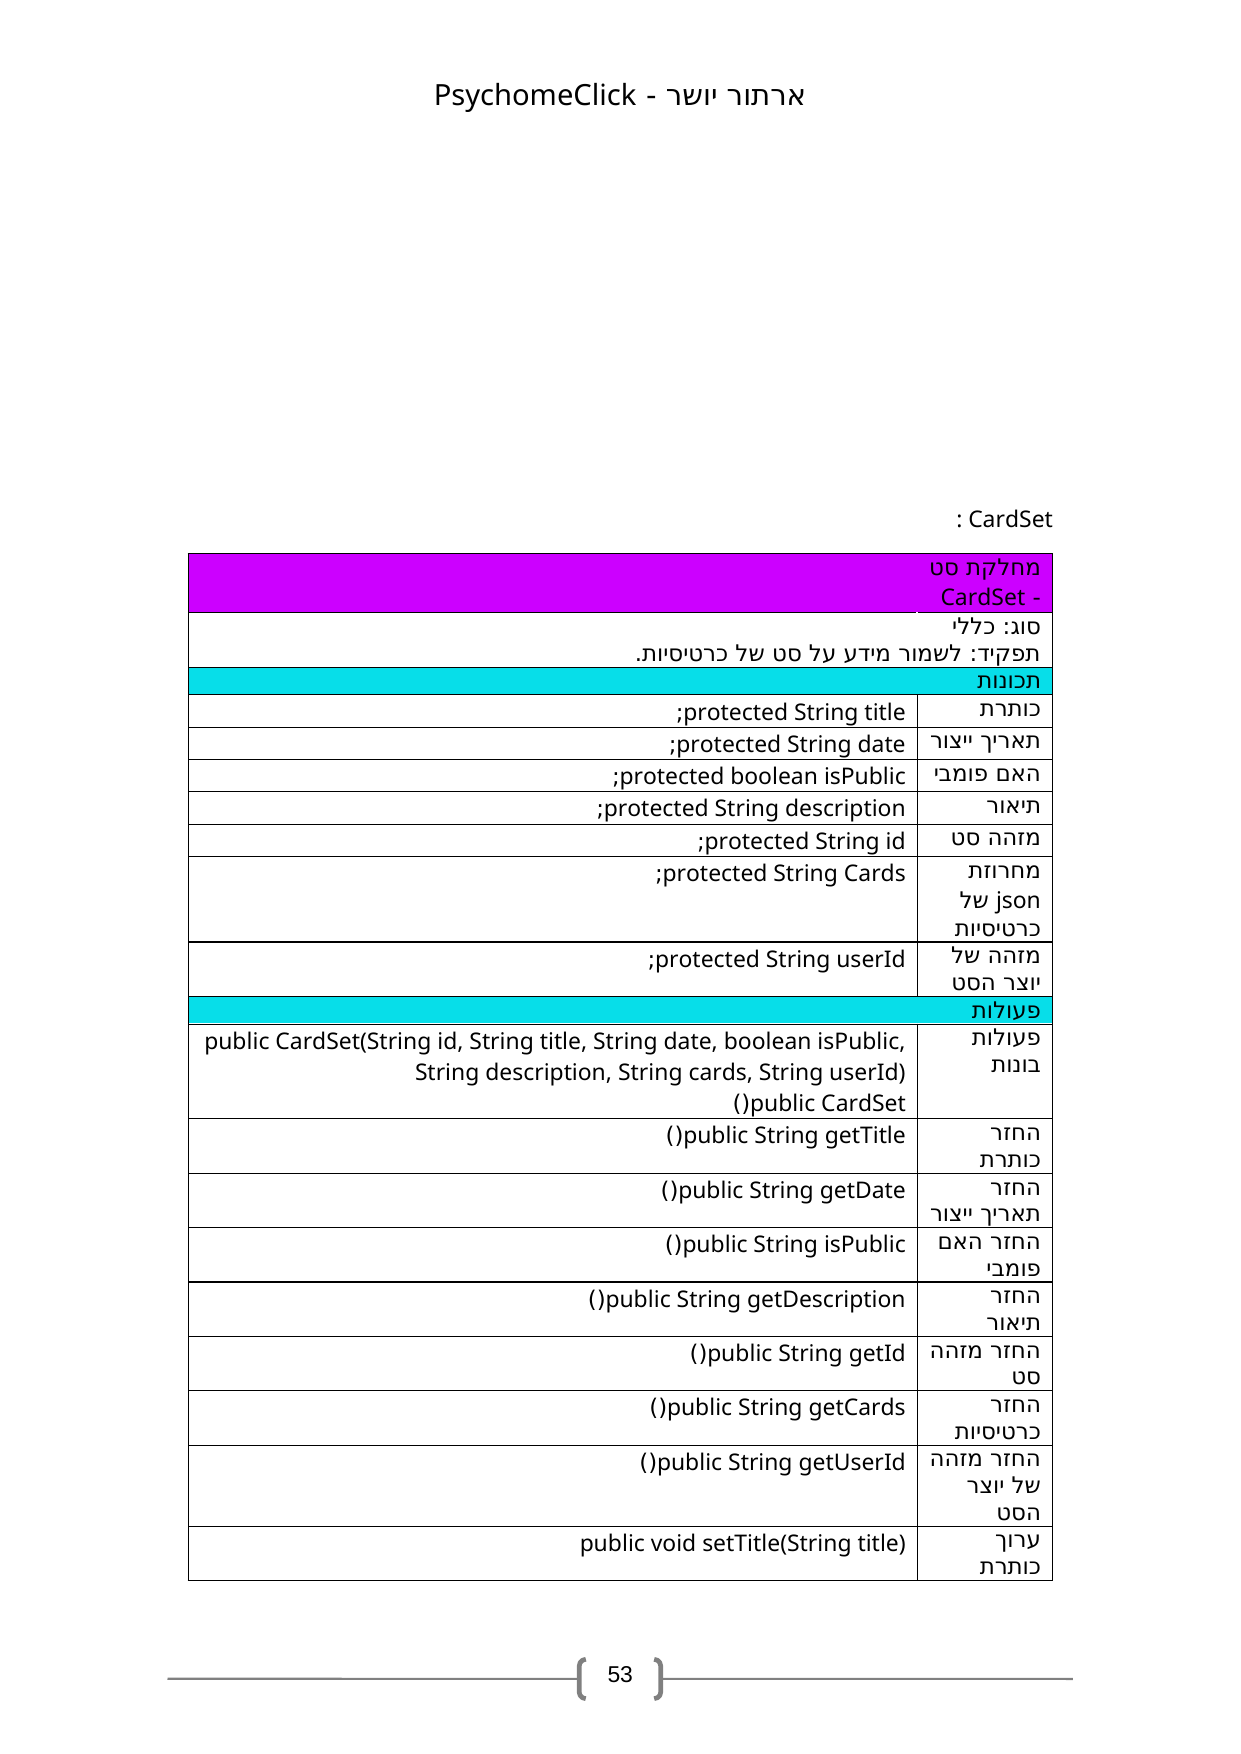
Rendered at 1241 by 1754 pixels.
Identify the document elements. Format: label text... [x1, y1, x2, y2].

table_cell public String getId() [189, 1337, 917, 1390]
table_cell protected String Cards; [189, 857, 917, 941]
table_cell כותרת [918, 695, 1052, 727]
table_cell תיאור [918, 792, 1052, 823]
table_cell protected String userId; [189, 943, 917, 996]
table_header [189, 554, 917, 612]
table_cell החזר מזהה של יוצר הסט [918, 1446, 1052, 1526]
table_cell protected boolean isPublic; [189, 760, 917, 791]
table_cell תאריך ייצור [918, 728, 1052, 759]
table_cell protected String description; [189, 792, 917, 823]
table_cell public String getDescription() [189, 1283, 917, 1336]
table_cell החזר תיאור [918, 1283, 1052, 1336]
table_cell תכונות [189, 668, 1052, 694]
table_cell פעולות [189, 997, 1052, 1023]
table_header מחלקת סט - CardSet [917, 554, 1052, 612]
table_cell ערוך כותרת [918, 1527, 1052, 1580]
table_cell public CardSet(String id, String title, String date, boolean isPublic, String description, String cards, String userId) public CardSet() [189, 1025, 917, 1118]
table_cell סוג: כללי תפקיד: לשמור מידע על סט של כרטיסיות. [189, 612, 1052, 667]
table_cell public String getDate() [189, 1174, 917, 1227]
table_cell החזר האם פומבי [918, 1228, 1052, 1281]
table_cell public String getUserId() [189, 1446, 917, 1526]
table_cell מזהה של יוצר הסט [918, 943, 1052, 996]
table_cell public String getTitle() [189, 1119, 917, 1173]
table_cell החזר תאריך ייצור [918, 1174, 1052, 1227]
table_cell protected String title; [189, 695, 917, 727]
table_cell החזר מזהה סט [918, 1337, 1052, 1390]
table_cell public String isPublic() [189, 1228, 917, 1281]
table_cell החזר כרטיסיות [918, 1391, 1052, 1444]
table_cell public String getCards() [189, 1391, 917, 1444]
table_cell מזהה סט [918, 825, 1052, 856]
table_cell protected String date; [189, 728, 917, 759]
table_cell protected String id; [189, 825, 917, 856]
table_cell פעולות בונות [918, 1025, 1052, 1118]
table_cell מחרוזת json של כרטיסיות [918, 857, 1052, 941]
table_cell החזר כותרת [918, 1119, 1052, 1173]
table_cell public void setTitle(String title) [189, 1527, 917, 1580]
table_cell האם פומבי [918, 760, 1052, 791]
text : CardSet [187, 503, 1053, 534]
